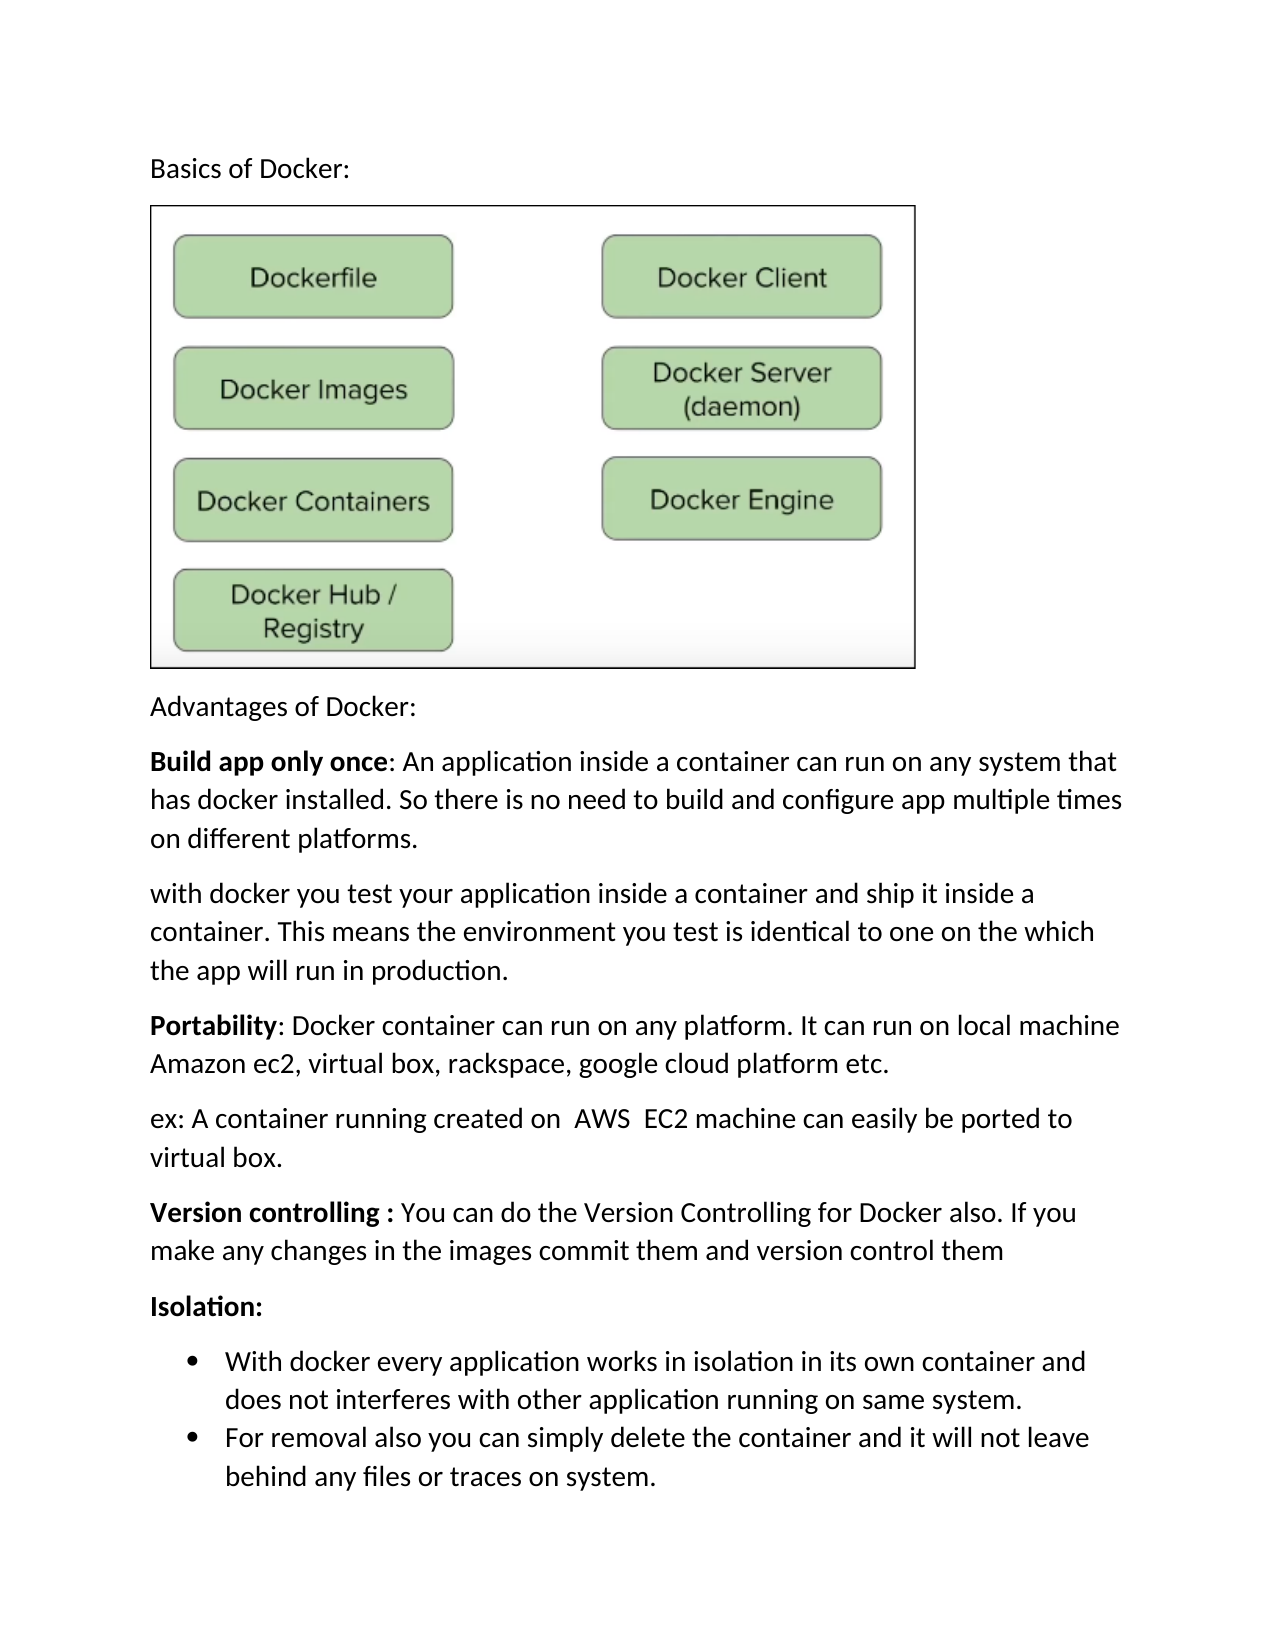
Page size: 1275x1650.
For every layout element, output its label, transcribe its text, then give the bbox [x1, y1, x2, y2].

text Isolation: [150, 1288, 1125, 1323]
list For removal also you can simply delete the container and it will not leave behind any files or traces on system. [187, 1419, 1125, 1494]
text ex: A container running created on AWS EC2 machine can easily be ported to virtual box. [150, 1101, 1125, 1174]
picture [150, 205, 916, 669]
text Basics of Docker: [150, 150, 1125, 186]
text Advantages of Docker: [150, 688, 1125, 723]
text Version controlling : You can do the Version Controlling for Docker also. If you make any changes in the images commit them and version control them [150, 1194, 1125, 1268]
text Build app only once: An application inside a container can run on any system that has docker installed. So there is no need to build and configure app multiple times on different platforms. [150, 743, 1125, 856]
text Portability: Docker container can run on any platform. It can run on local machine Amazon ec2, virtual box, rackspace, google cloud platform etc. [150, 1007, 1125, 1081]
text with docker you test your application inside a container and ship it inside a container. This means the environment you test is identical to one on the which the app will run in production. [150, 875, 1125, 987]
list With docker every application works in isolation in its own container and does not interferes with other application running on same system. [187, 1343, 1125, 1417]
